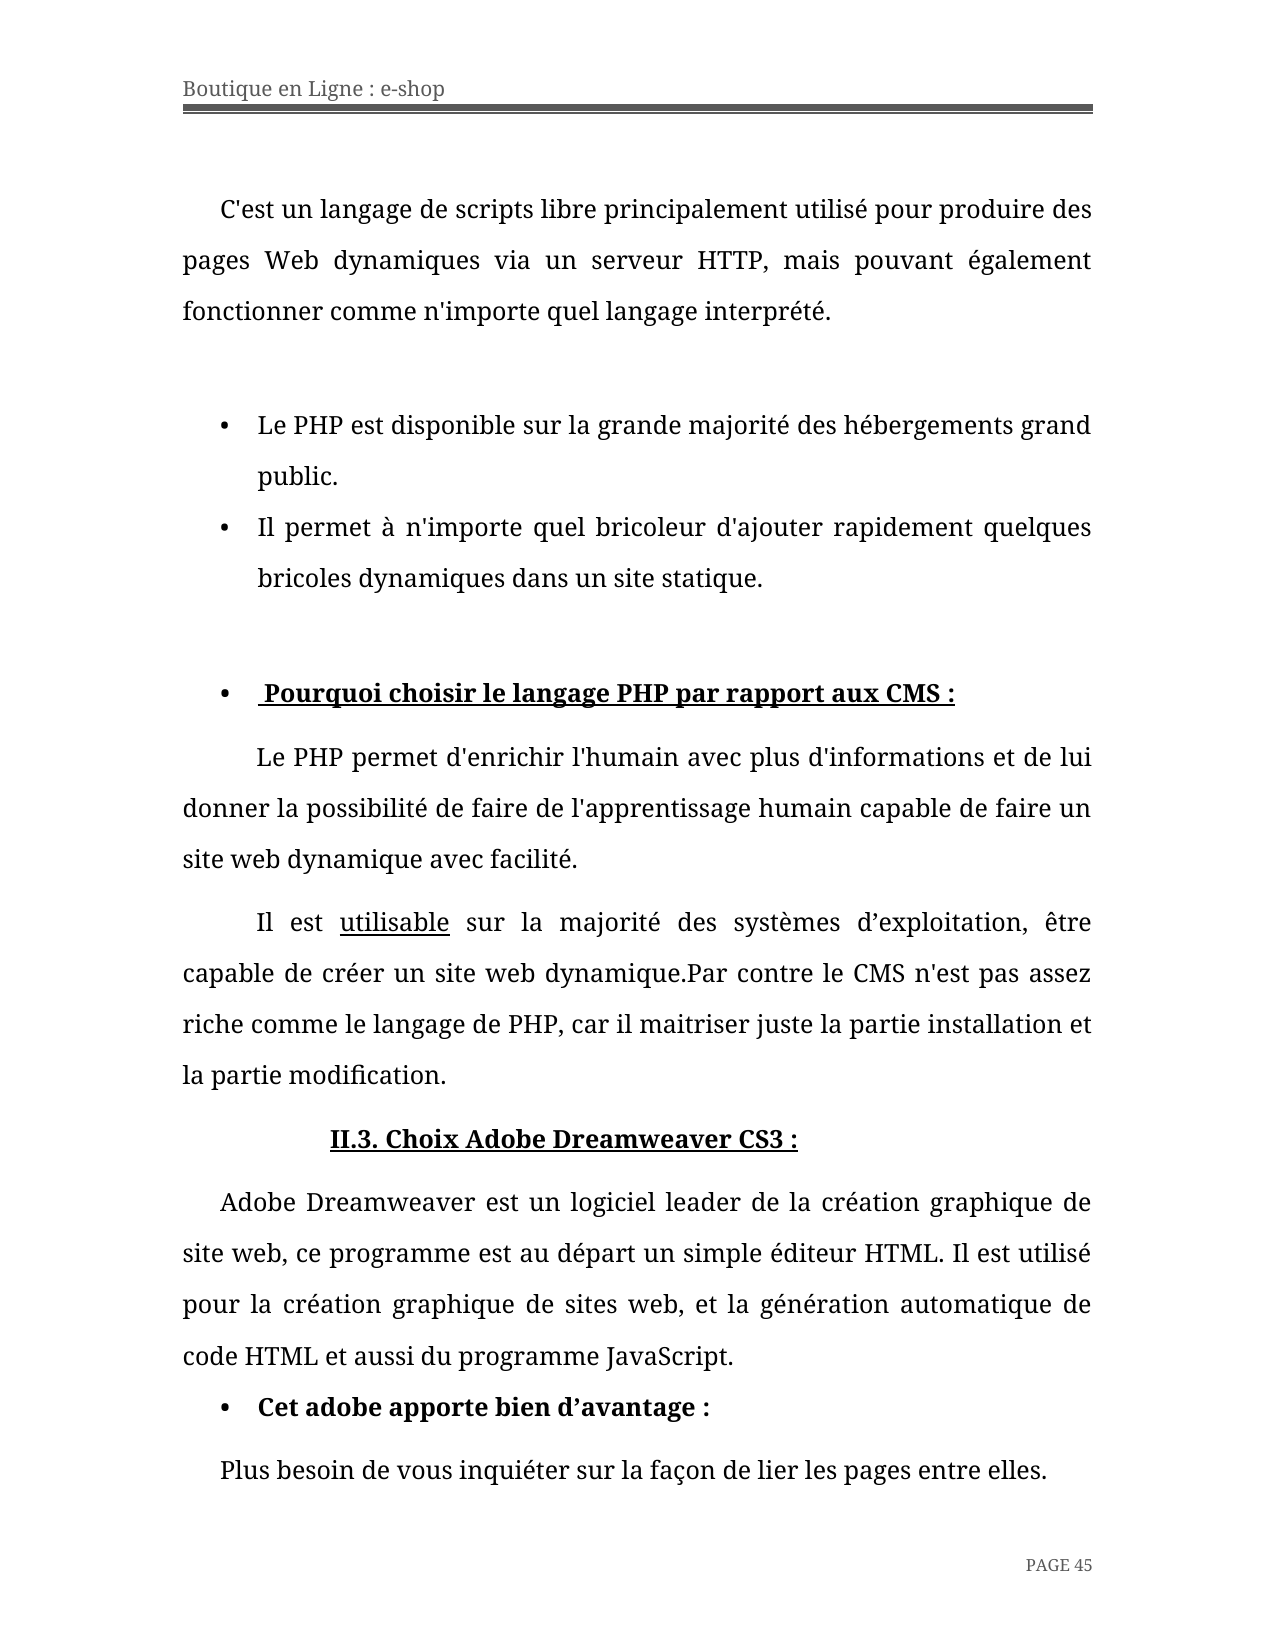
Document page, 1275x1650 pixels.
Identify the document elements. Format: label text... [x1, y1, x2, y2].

text Il est utilisable sur la majorité des systèmes d’exploitation, être capable de créer un site web dynamique.Par contre le CMS n'est pas assez riche comme le langage de PHP, car il maitriser juste la partie installation et la partie modification. [182, 905, 1093, 1092]
list Le PHP est disponible sur la grande majorité des hébergements grand public. [220, 408, 1093, 493]
list Pourquoi choisir le langage PHP par rapport aux CMS : [220, 676, 1093, 710]
text Le PHP permet d'enrichir l'humain avec plus d'informations et de lui donner la possibilité de faire de l'apprentissage humain capable de faire un site web dynamique avec facilité. [182, 739, 1093, 875]
list Il permet à n'importe quel bricoleur d'ajouter rapidement quelques bricoles dynamiques dans un site statique. [220, 510, 1093, 595]
text II.3. Choix Adobe Dreamweaver CS3 : [256, 1121, 1093, 1156]
list Cet adobe apporte bien d’avantage : [220, 1389, 1093, 1423]
text Adobe Dreamweaver est un logiciel leader de la création graphique de site web, ce programme est au départ un simple éditeur HTML. Il est utilisé pour la création graphique de sites web, et la génération automatique de code HTML et aussi du programme JavaScript. [182, 1185, 1093, 1372]
text C'est un langage de scripts libre principalement utilisé pour produire des pages Web dynamiques via un serveur HTTP, mais pouvant également fonctionner comme n'importe quel langage interprété. [182, 191, 1093, 327]
text Plus besoin de vous inquiéter sur la façon de lier les pages entre elles. [182, 1453, 1093, 1487]
